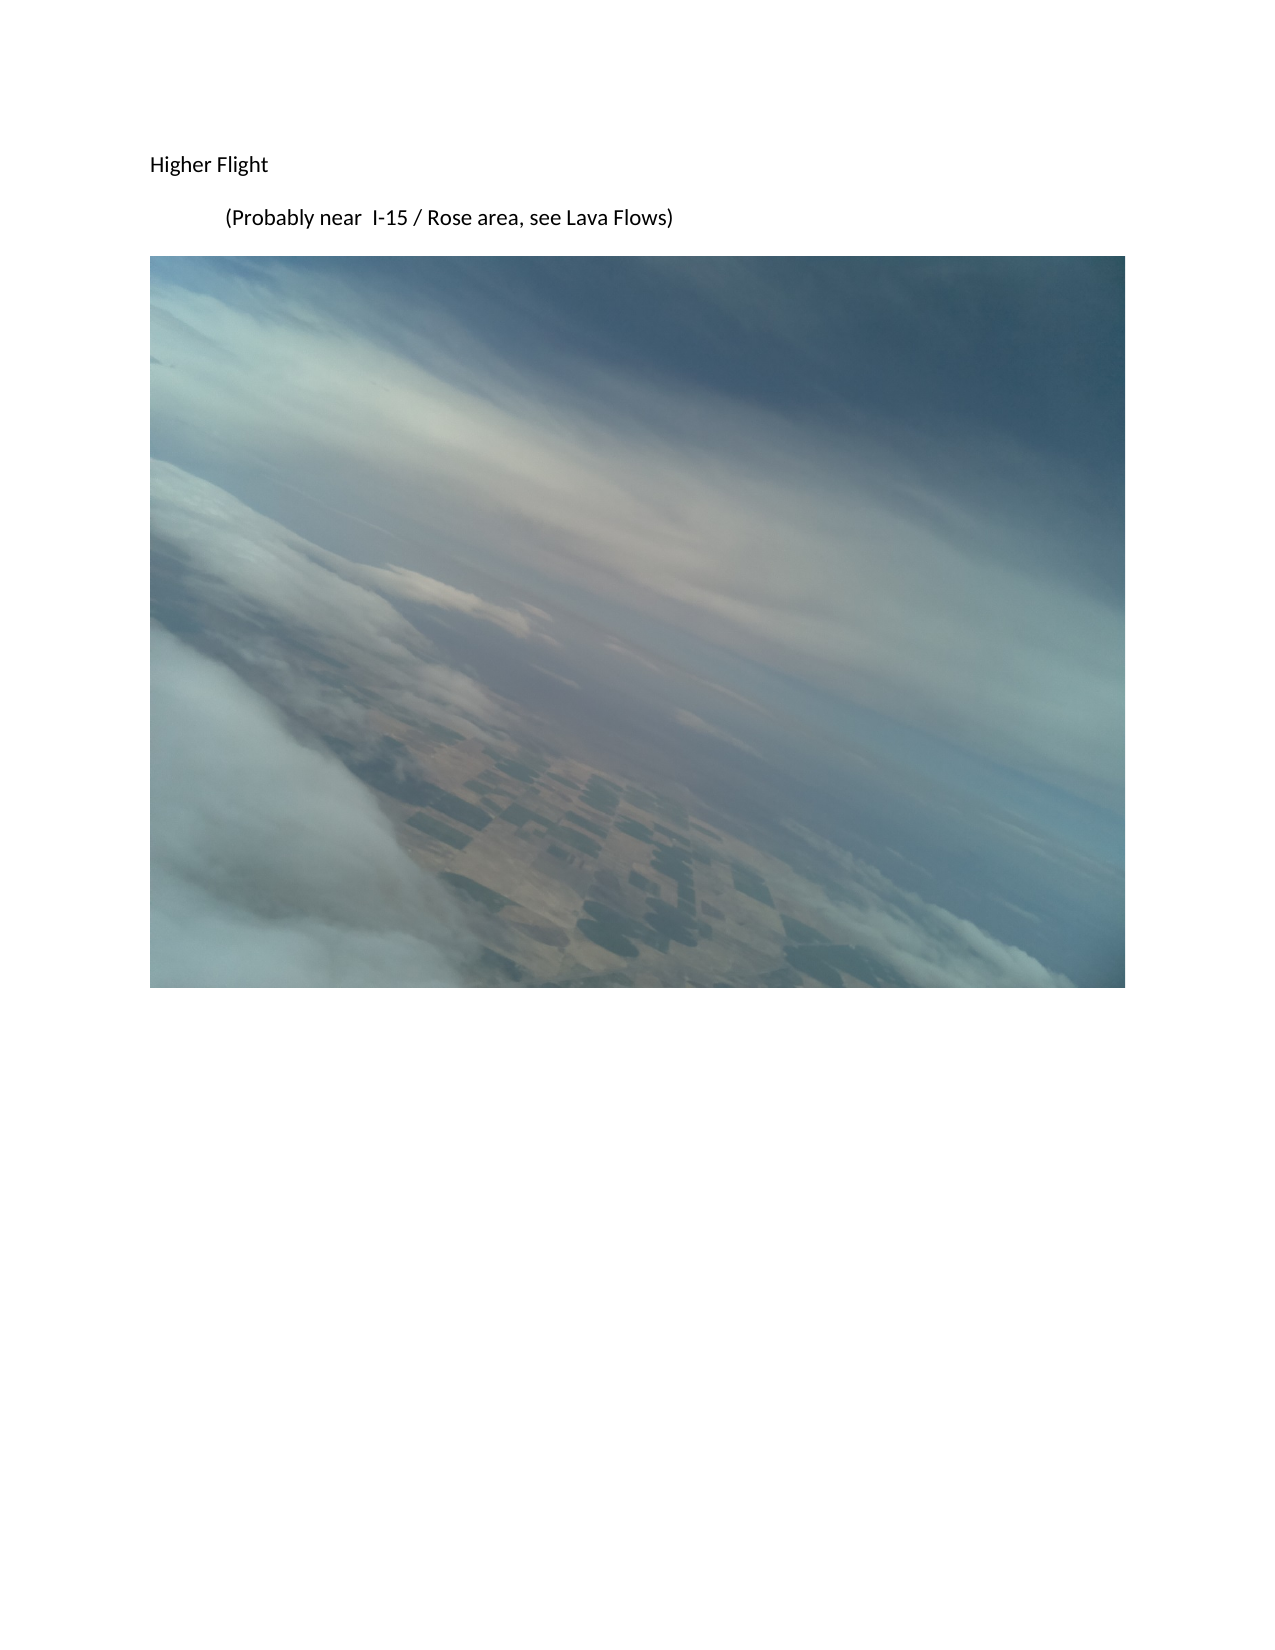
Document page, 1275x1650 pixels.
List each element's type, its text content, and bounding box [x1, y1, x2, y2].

picture [150, 256, 1125, 988]
text Higher Flight [150, 150, 1125, 178]
text (Probably near I-15 / Rose area, see Lava Flows) [150, 203, 1125, 231]
